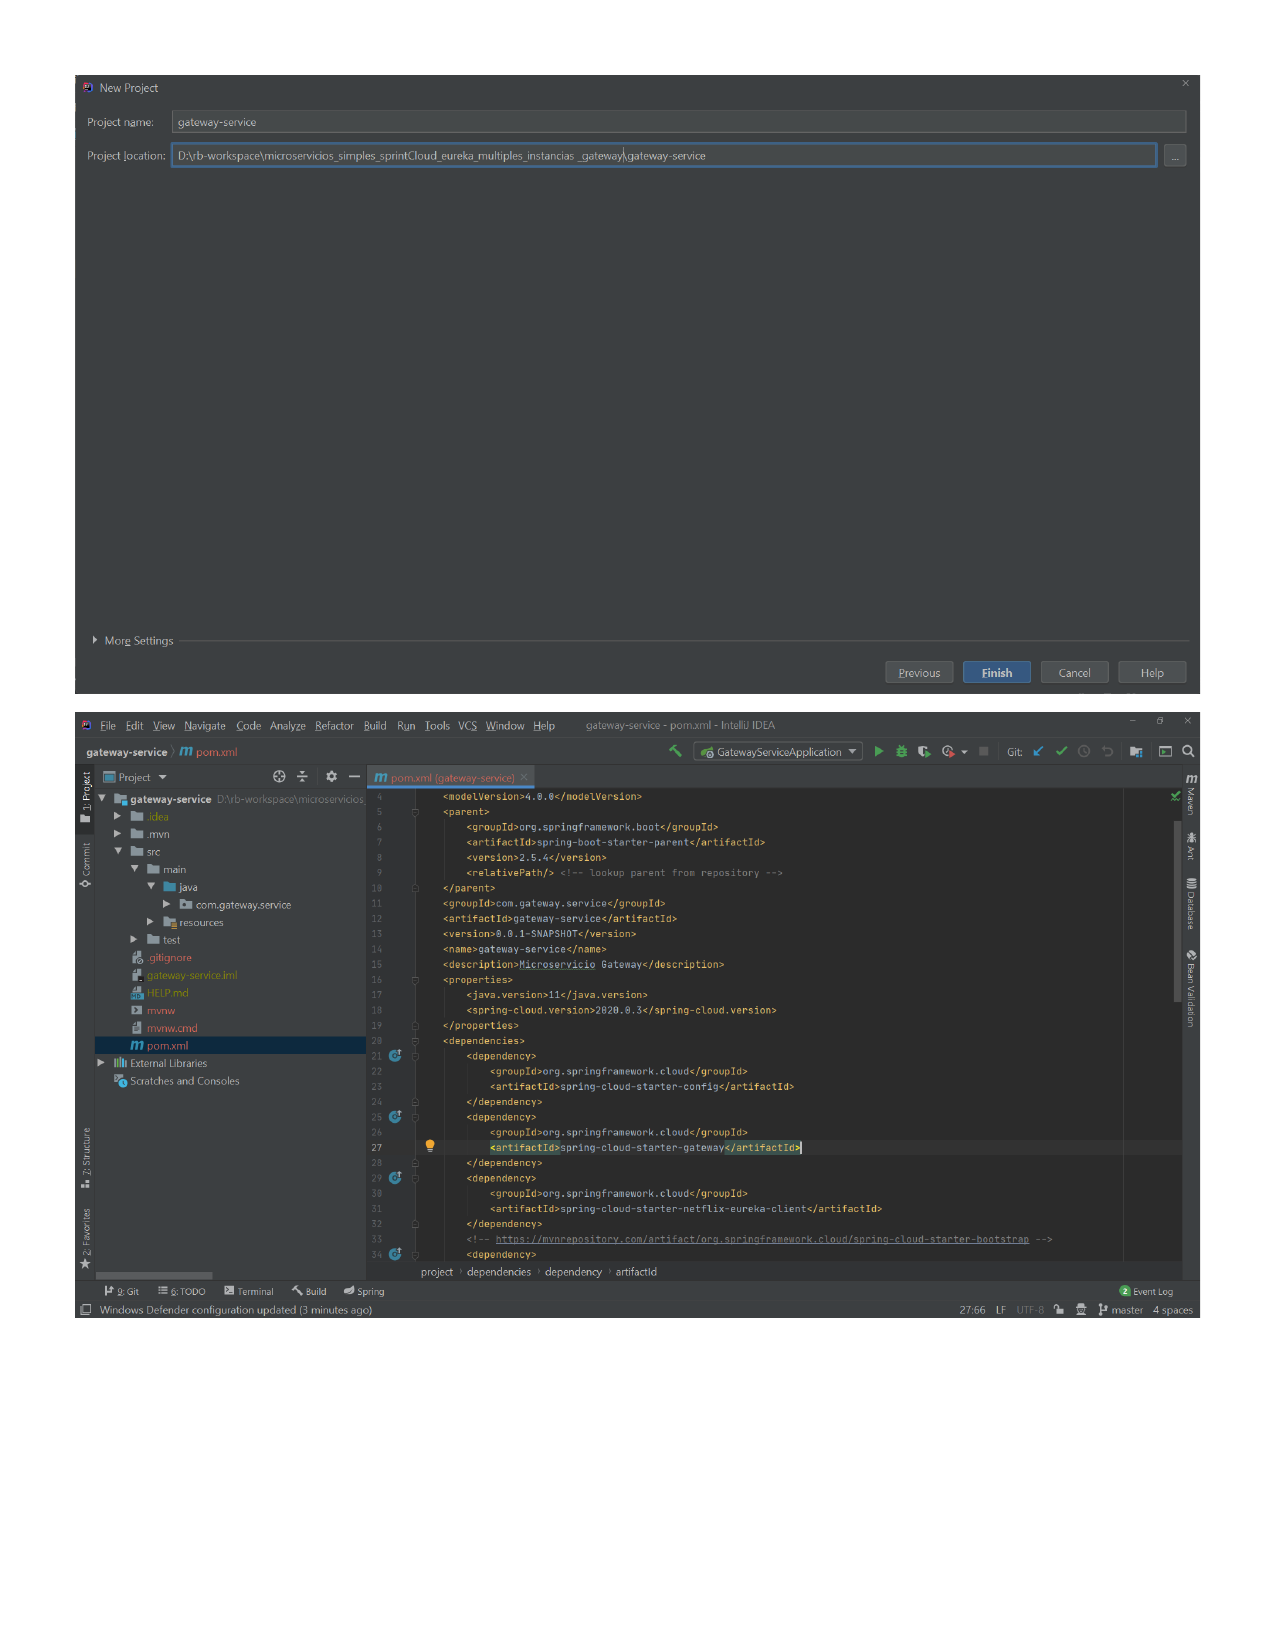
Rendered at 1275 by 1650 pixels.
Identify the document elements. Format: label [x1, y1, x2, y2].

picture [75, 75, 1200, 694]
picture [75, 712, 1200, 1318]
